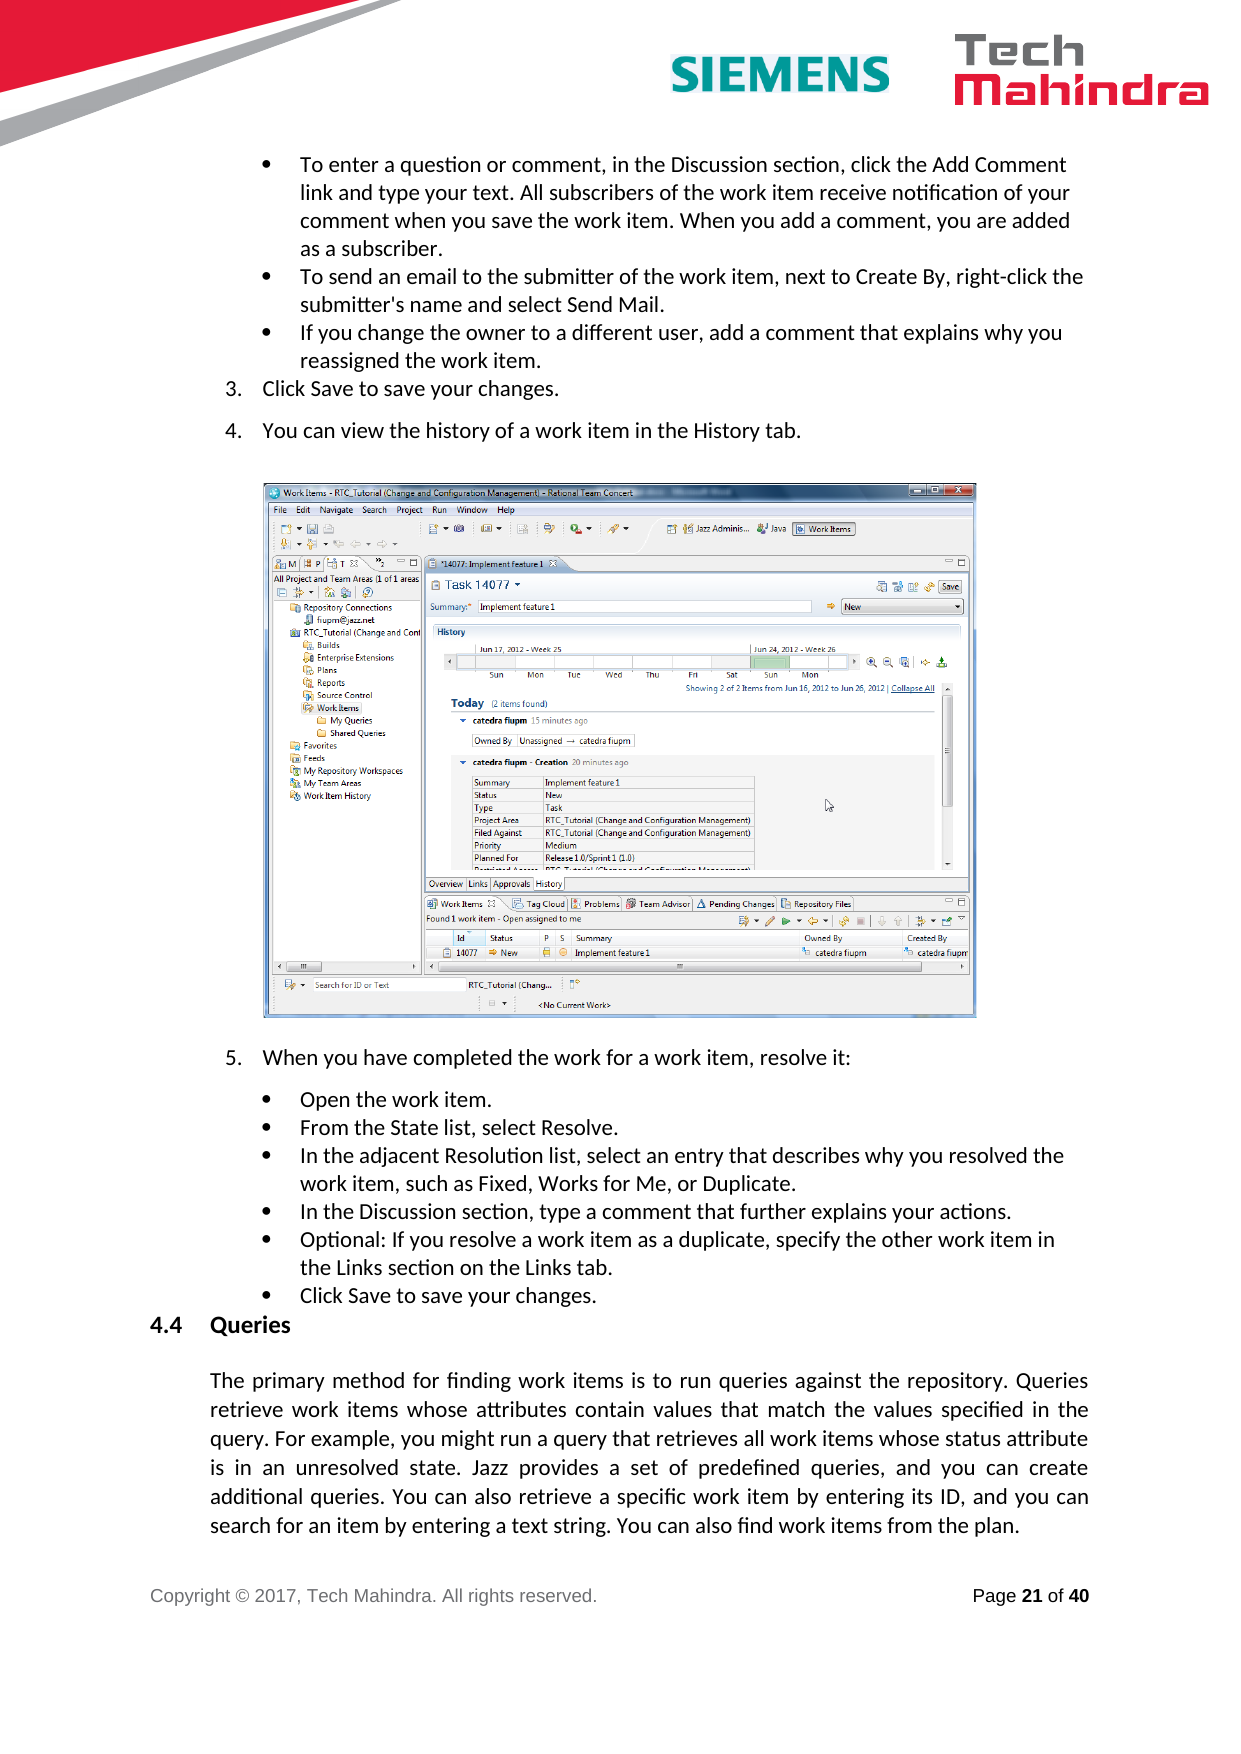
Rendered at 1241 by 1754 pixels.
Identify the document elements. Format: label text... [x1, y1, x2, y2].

list To send an email to the submitter of the work item, next to Create By, right-click the submitter's name and select Send Mail. [262, 262, 1090, 318]
list When you have completed the work for a work item, resolve it: [225, 1043, 1090, 1071]
list Open the work item. [262, 1085, 1090, 1113]
picture [670, 54, 890, 93]
list If you change the owner to a different user, add a comment that explains why you reassigned the work item. [262, 318, 1090, 374]
text The primary method for finding work items is to run queries against the repository. Queries retrieve work items whose attributes contain values that match the values specified in the query. For example, you might run a query that retrieves all work items whose status attribute is in an unresolved state. Jazz provides a set of predefined queries, and you can create additional queries. You can also retrieve a specific work item by entering its ID, and you can search for an item by entering a text string. You can also find work items from the plan. [210, 1365, 1090, 1540]
list To enter a question or comment, in the Discussion section, click the Add Comment link and type your text. All subscribers of the work item receive notification of your comment when you save the work item. When you add a comment, you are added as a subscriber. [262, 150, 1090, 262]
picture [955, 34, 1209, 105]
picture [0, 0, 423, 148]
list In the Discussion section, type a comment that further explains your actions. [262, 1197, 1090, 1225]
list In the adjacent Resolution list, select an entry that describes why you resolved the work item, such as Fixed, Works for Me, or Duplicate. [262, 1141, 1090, 1197]
list Optional: If you resolve a work item as a duplicate, specify the other work item in the Links section on the Links tab. [262, 1225, 1090, 1281]
list Click Save to save your changes. [262, 1281, 1090, 1309]
list You can view the history of a work item in the History tab. [225, 416, 1090, 444]
list From the State list, select Resolve. [262, 1113, 1090, 1141]
subtitle Queries [150, 1309, 1090, 1339]
list Click Save to save your changes. [225, 374, 1090, 402]
